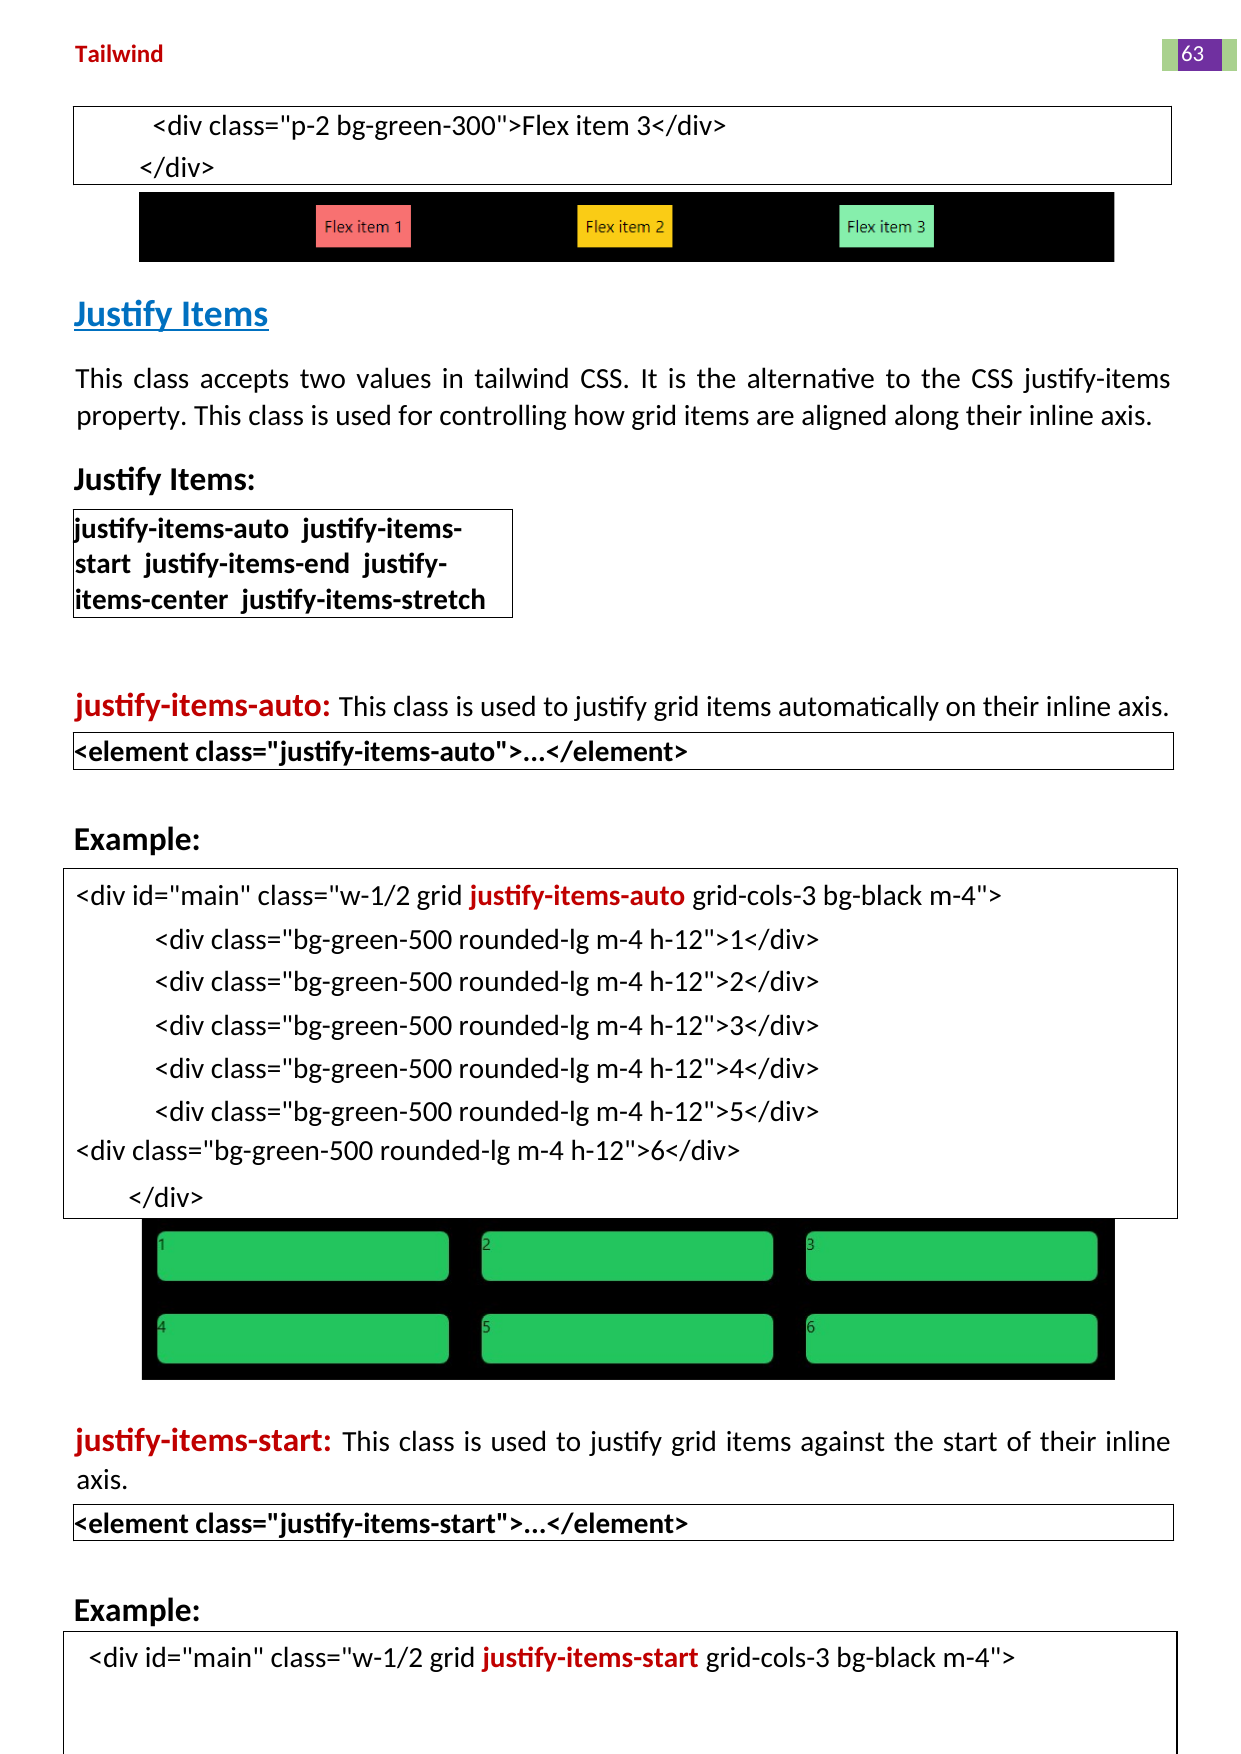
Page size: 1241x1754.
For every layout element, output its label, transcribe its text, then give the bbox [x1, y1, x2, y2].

picture [141, 1219, 1116, 1381]
table_header <div id="main" class="w-1/2 grid justify-items-auto grid-cols-3 bg-black m-4"> <div class="bg-green-500 rounded-lg m-4 h-12">1</div> <div class="bg-green-500 rounded-lg m-4 h-12">2</div> <div class="bg-green-500 rounded-lg m-4 h-12">3</div> <div class="bg-green-500 rounded-lg m-4 h-12">4</div> <div class="bg-green-500 rounded-lg m-4 h-12">5</div> <div class="bg-green-500 rounded-lg m-4 h-12">6</div> </div> [64, 869, 1177, 1218]
text justify-items-auto: This class is used to justify grid items automatically on their inline axis. [75, 684, 1173, 725]
subtitle Justify Items [73, 289, 1173, 335]
text <div class="p-2 bg-green-300">Flex item 3</div> [74, 107, 1171, 142]
text <element class="justify-items-start">...</element> [74, 1505, 1173, 1540]
text This class accepts two values in tailwind CSS. It is the alternative to the CSS justify-items property. This class is used for controlling how grid items are aligned along their inline axis. [75, 360, 1173, 433]
picture [138, 192, 1115, 262]
text justify-items-auto justify-items-start justify-items-end justify-items-center justify-items-stretch [74, 510, 512, 617]
text <element class="justify-items-auto">...</element> [74, 733, 1173, 769]
text </div> [74, 148, 1171, 184]
text justify-items-start: This class is used to justify grid items against the start of their inline axis. [75, 1419, 1173, 1497]
subtitle Example: [73, 818, 1173, 858]
subtitle Example: [73, 1589, 1173, 1630]
subtitle Justify Items: [73, 458, 1173, 499]
text <div id="main" class="w-1/2 grid justify-items-start grid-cols-3 bg-black m-4"> [75, 1639, 1173, 1675]
